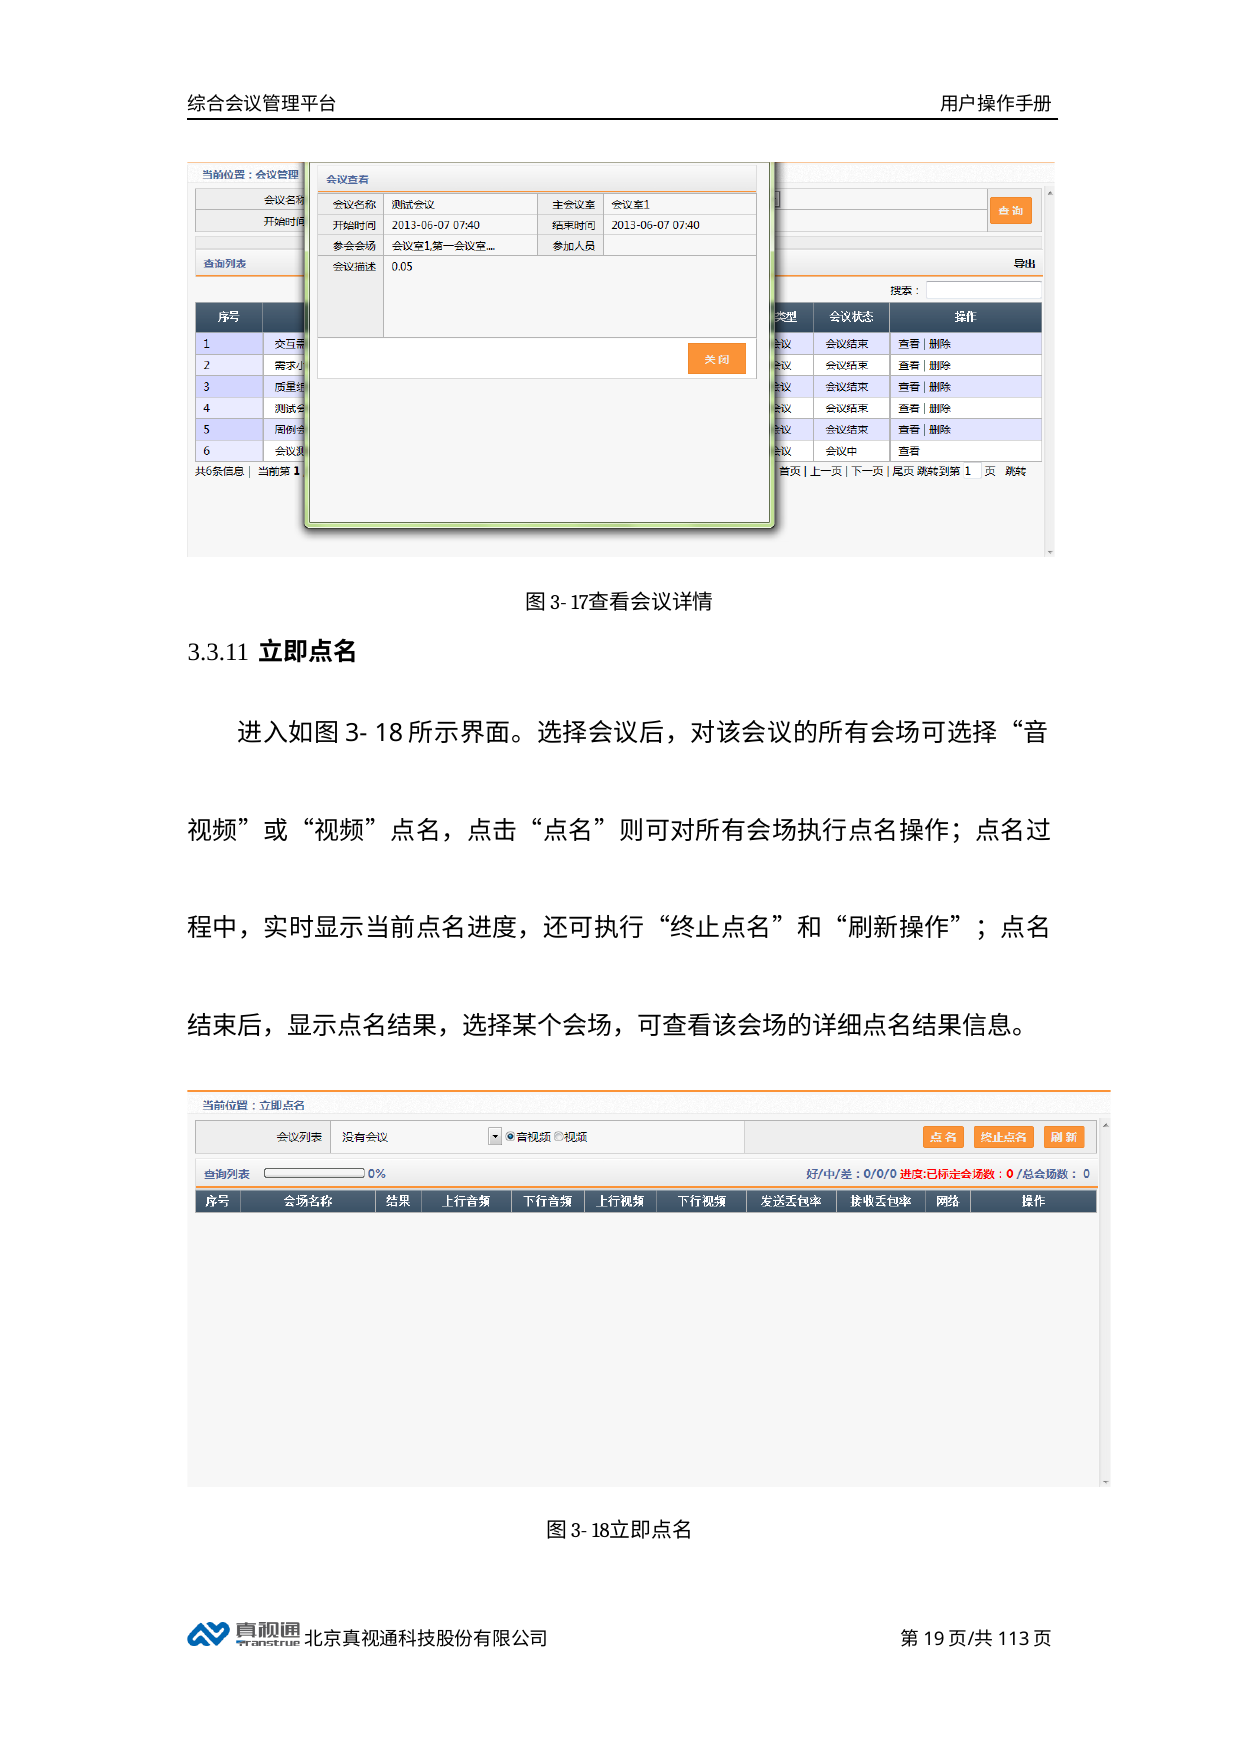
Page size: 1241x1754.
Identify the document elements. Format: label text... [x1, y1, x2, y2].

picture [187, 1622, 300, 1646]
picture [187, 162, 1055, 557]
subtitle 立即点名 [187, 617, 1051, 682]
picture [187, 1090, 1111, 1487]
